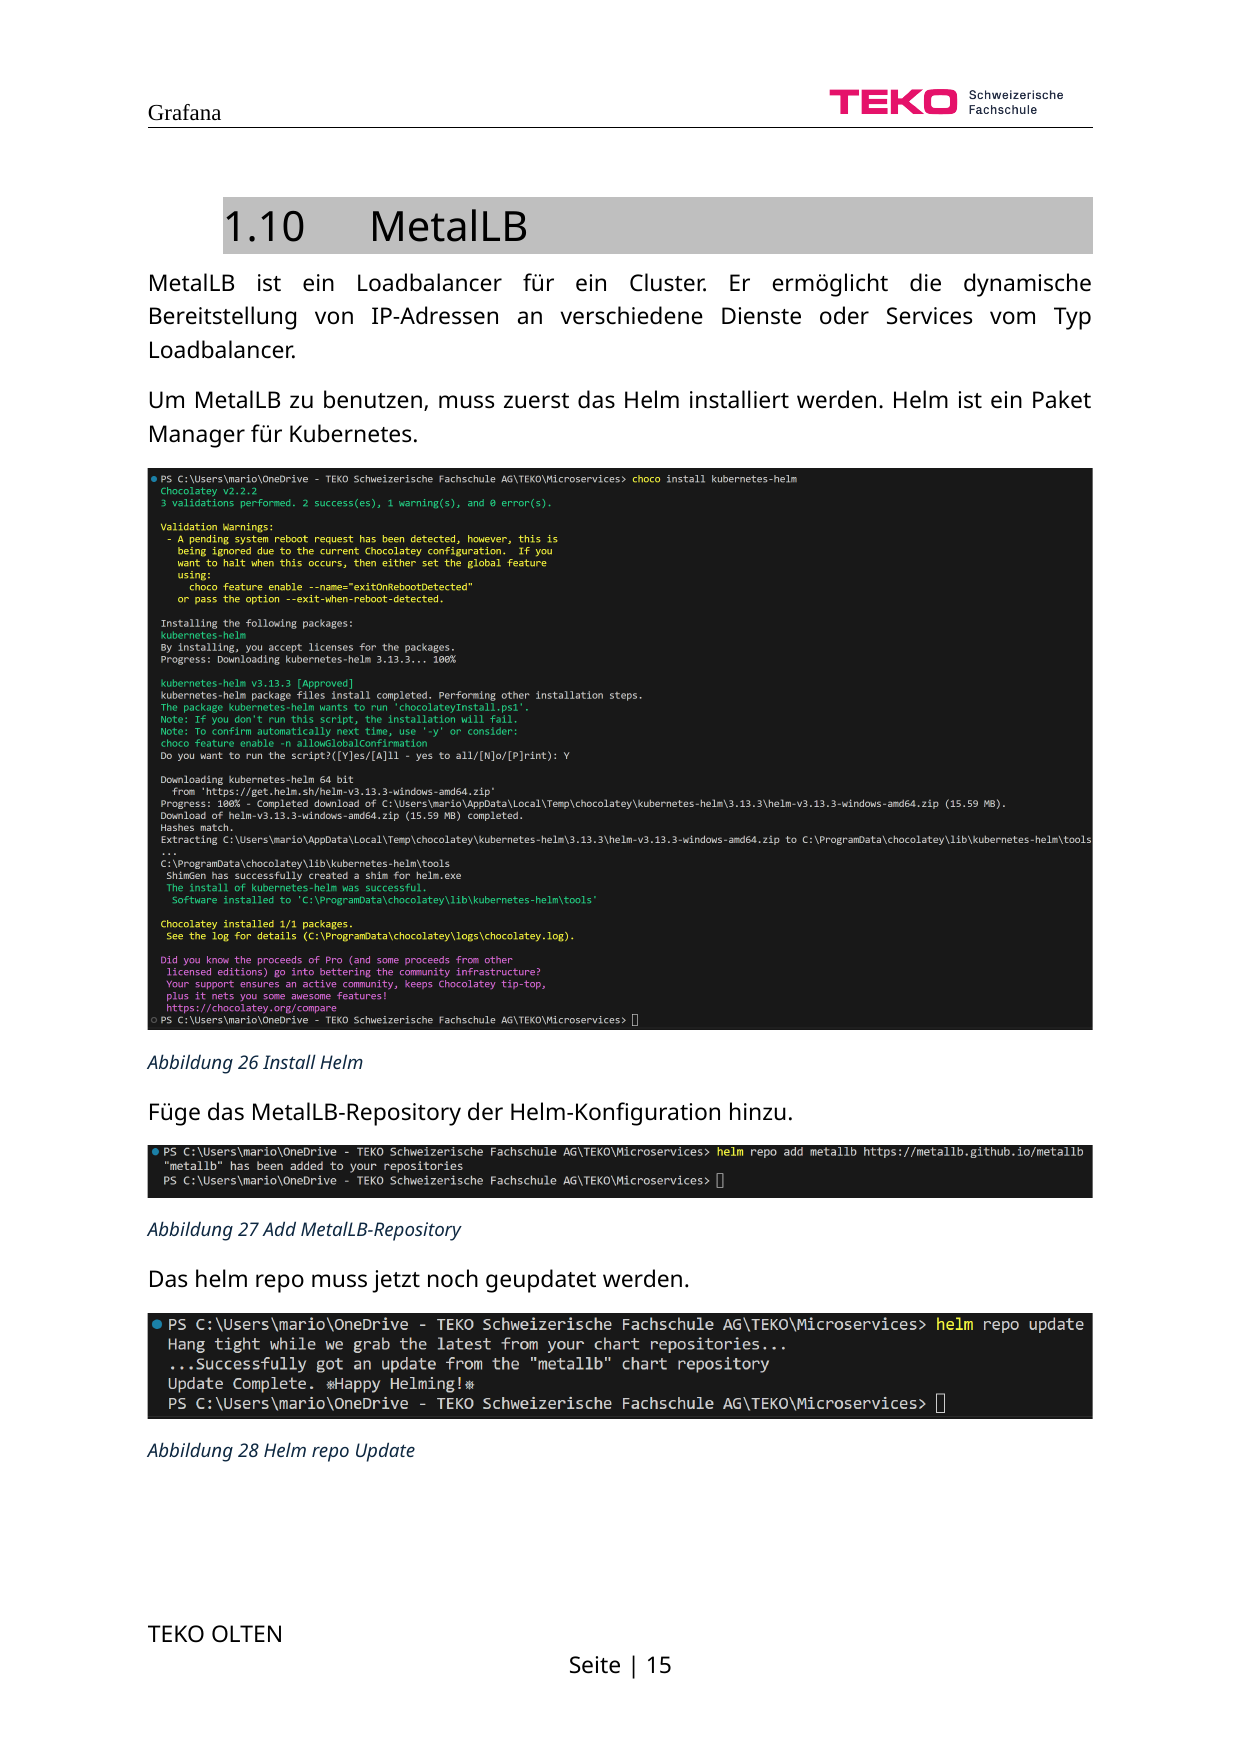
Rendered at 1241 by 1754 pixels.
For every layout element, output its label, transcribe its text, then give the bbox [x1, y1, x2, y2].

picture [147, 1145, 1093, 1198]
subtitle MetalLB [223, 197, 1093, 254]
text Um MetalLB zu benutzen, muss zuerst das Helm installiert werden. Helm ist ein Paket Manager für Kubernetes. [148, 384, 1093, 449]
text Abbildung 27 Add MetalLB-Repository [148, 1217, 1093, 1242]
picture [805, 61, 1097, 139]
text Abbildung 28 Helm repo Update [148, 1437, 1093, 1463]
text MetalLB ist ein Loadbalancer für ein Cluster. Er ermöglicht die dynamische Bereitstellung von IP-Adressen an verschiedene Dienste oder Services vom Typ Loadbalancer. [148, 267, 1093, 365]
text Das helm repo muss jetzt noch geupdatet werden. [148, 1263, 1093, 1294]
text Füge das MetalLB-Repository der Helm-Konfiguration hinzu. [148, 1095, 1093, 1127]
picture [147, 1313, 1093, 1419]
picture [147, 468, 1093, 1030]
text Abbildung 26 Install Helm [148, 1049, 1093, 1074]
